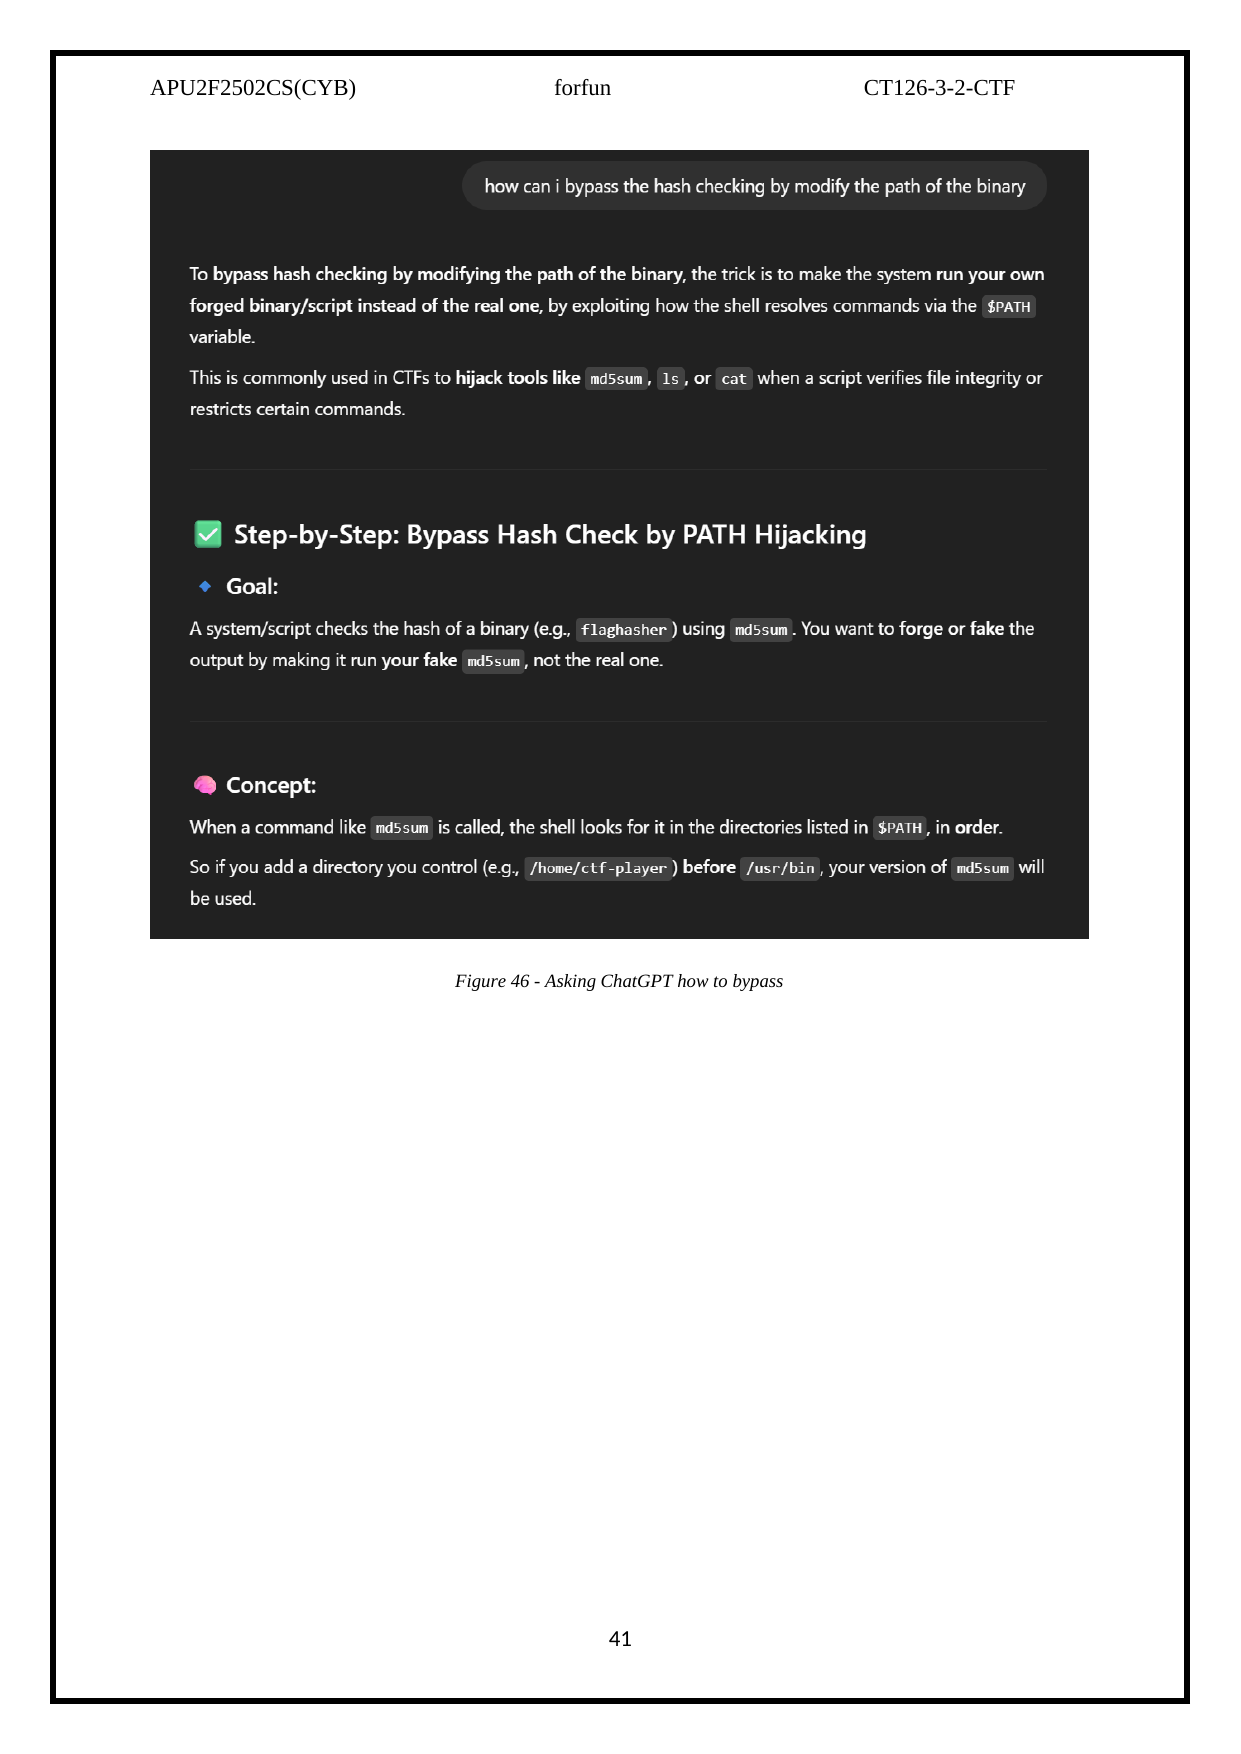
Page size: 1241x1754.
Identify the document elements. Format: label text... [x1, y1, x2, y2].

picture [150, 150, 1089, 939]
text Figure 46 - Asking ChatGPT how to bypass [150, 970, 1090, 991]
